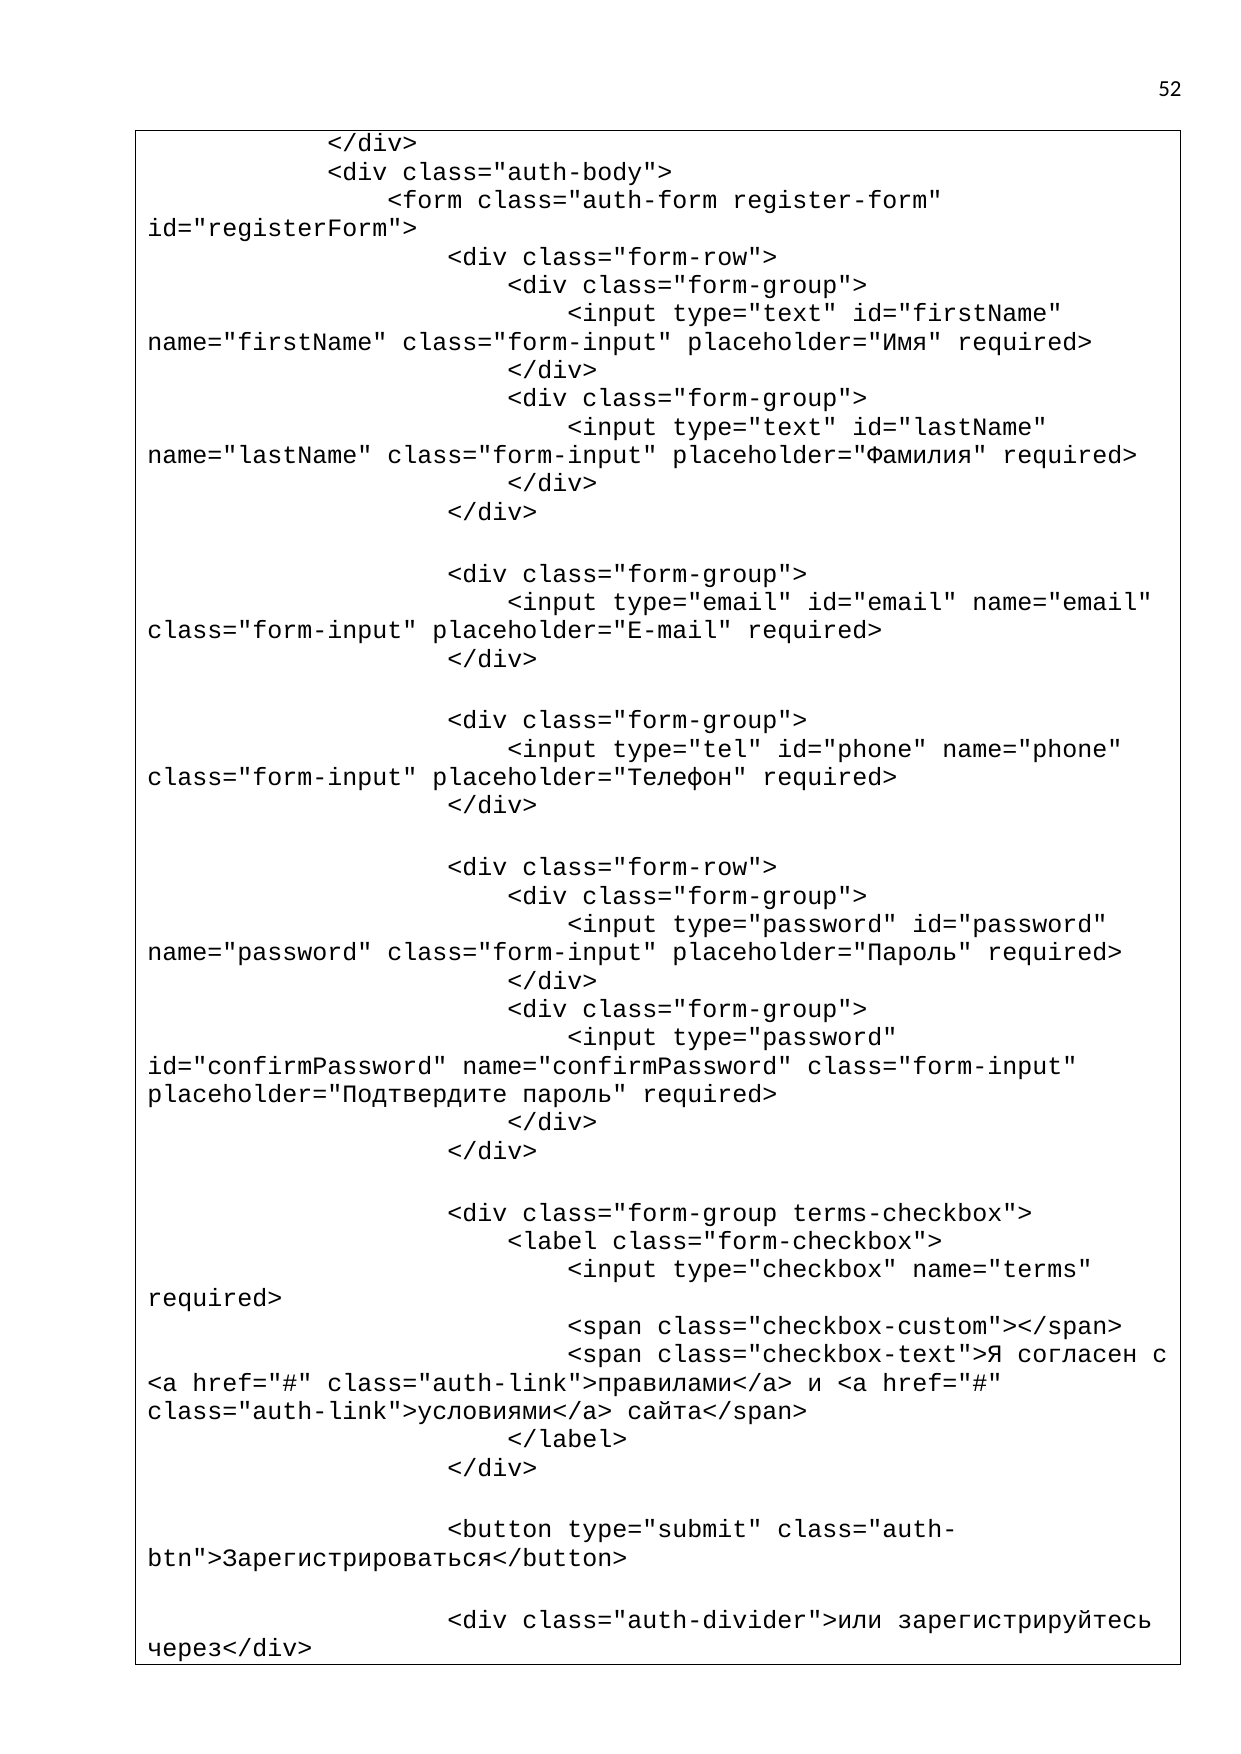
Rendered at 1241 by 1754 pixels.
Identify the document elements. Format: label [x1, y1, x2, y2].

table_header [136, 131, 1180, 1664]
